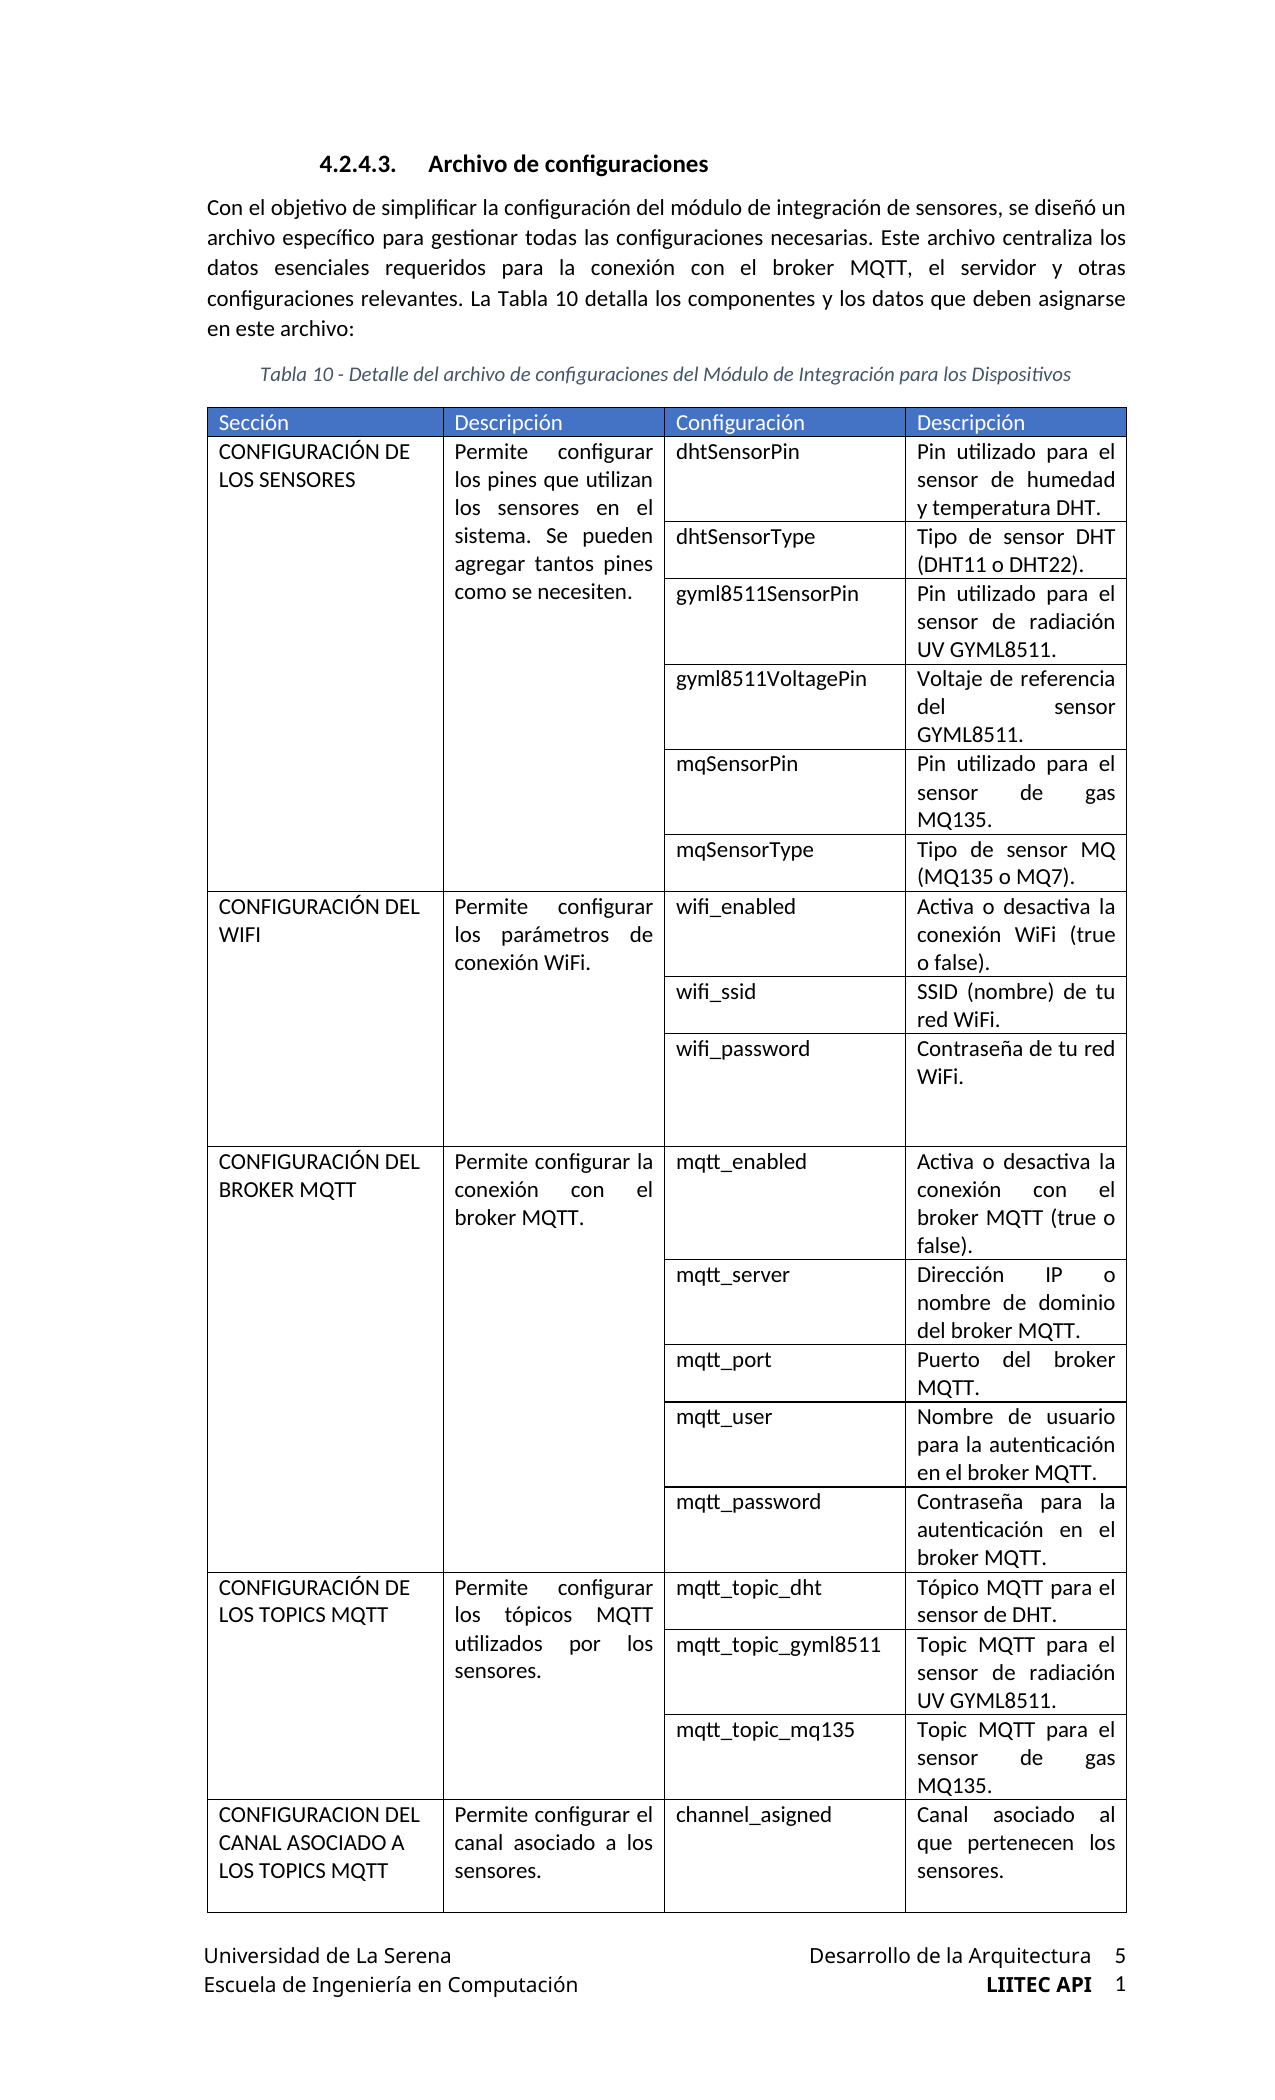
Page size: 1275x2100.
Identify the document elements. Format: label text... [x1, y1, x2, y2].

table_cell mqtt_password [665, 1488, 905, 1572]
table_cell Pin utilizado para el sensor de humedad y temperatura DHT. [906, 437, 1126, 521]
table_cell Topic MQTT para el sensor de radiación UV GYML8511. [906, 1630, 1126, 1714]
table_header Configuración [665, 408, 905, 436]
table_cell Permite configurar los pines que utilizan los sensores en el sistema. Se pueden agregar tantos pines como se necesiten. [444, 437, 664, 891]
table_cell Activa o desactiva la conexión con el broker MQTT (true o false). [906, 1147, 1126, 1259]
table_cell Contraseña de tu red WiFi. [906, 1034, 1126, 1146]
table_cell Permite configurar los tópicos MQTT utilizados por los sensores. [444, 1573, 664, 1799]
table_cell SSID (nombre) de tu red WiFi. [906, 977, 1126, 1033]
table_cell Permite configurar la conexión con el broker MQTT. [444, 1147, 664, 1572]
table_cell Pin utilizado para el sensor de gas MQ135. [906, 750, 1126, 834]
table_cell wifi_ssid [665, 977, 905, 1033]
table_cell CONFIGURACIÓN DE LOS SENSORES [208, 437, 443, 891]
subtitle Archivo de configuraciones [319, 148, 1127, 178]
table_cell mqtt_topic_gyml8511 [665, 1630, 905, 1714]
table_header Sección [208, 408, 443, 436]
table_cell mqtt_server [665, 1260, 905, 1344]
table_cell Puerto del broker MQTT. [906, 1345, 1126, 1401]
text Con el objetivo de simplificar la configuración del módulo de integración de sensores, se diseñó un archivo específico para gestionar todas las configuraciones necesarias. Este archivo centraliza los datos esenciales requeridos para la conexión con el broker MQTT, el servidor y otras configuraciones relevantes. La Tabla 10 detalla los componentes y los datos que deben asignarse en este archivo: [207, 193, 1127, 342]
table_cell Nombre de usuario para la autenticación en el broker MQTT. [906, 1403, 1126, 1486]
table_cell CONFIGURACIÓN DE LOS TOPICS MQTT [208, 1573, 443, 1799]
table_cell CONFIGURACIÓN DEL BROKER MQTT [208, 1147, 443, 1572]
table_cell CONFIGURACION DEL CANAL ASOCIADO A LOS TOPICS MQTT [208, 1800, 443, 1912]
table_cell CONFIGURACIÓN DEL WIFI [208, 892, 443, 1146]
table_cell mqtt_user [665, 1403, 905, 1486]
table_cell Voltaje de referencia del sensor GYML8511. [906, 665, 1126, 748]
table_cell Tipo de sensor DHT (DHT11 o DHT22). [906, 522, 1126, 578]
table_cell dhtSensorType [665, 522, 905, 578]
table_cell wifi_password [665, 1034, 905, 1146]
table_header Descripción [906, 408, 1126, 436]
table_cell wifi_enabled [665, 892, 905, 976]
table_cell Canal asociado al que pertenecen los sensores. [906, 1800, 1126, 1912]
table_cell mqtt_topic_mq135 [665, 1715, 905, 1799]
table_cell dhtSensorPin [665, 437, 905, 521]
table_cell mqtt_topic_dht [665, 1573, 905, 1629]
table_cell Contraseña para la autenticación en el broker MQTT. [906, 1488, 1126, 1572]
table_cell channel_asigned [665, 1800, 905, 1912]
table_cell gyml8511VoltagePin [665, 665, 905, 748]
table_cell Tipo de sensor MQ (MQ135 o MQ7). [906, 835, 1126, 891]
table_cell gyml8511SensorPin [665, 579, 905, 663]
table_cell Tópico MQTT para el sensor de DHT. [906, 1573, 1126, 1629]
table_cell Activa o desactiva la conexión WiFi (true o false). [906, 892, 1126, 976]
table_cell mqtt_port [665, 1345, 905, 1401]
table_cell Pin utilizado para el sensor de radiación UV GYML8511. [906, 579, 1126, 663]
table_header Descripción [444, 408, 664, 436]
table_cell Topic MQTT para el sensor de gas MQ135. [906, 1715, 1126, 1799]
table_cell Dirección IP o nombre de dominio del broker MQTT. [906, 1260, 1126, 1344]
text Tabla 10 - Detalle del archivo de configuraciones del Módulo de Integración para los Dispositivos [207, 361, 1127, 386]
table_cell Permite configurar el canal asociado a los sensores. [444, 1800, 664, 1912]
table_cell mqSensorPin [665, 750, 905, 834]
table_cell mqSensorType [665, 835, 905, 891]
table_cell Permite configurar los parámetros de conexión WiFi. [444, 892, 664, 1146]
table_cell mqtt_enabled [665, 1147, 905, 1259]
